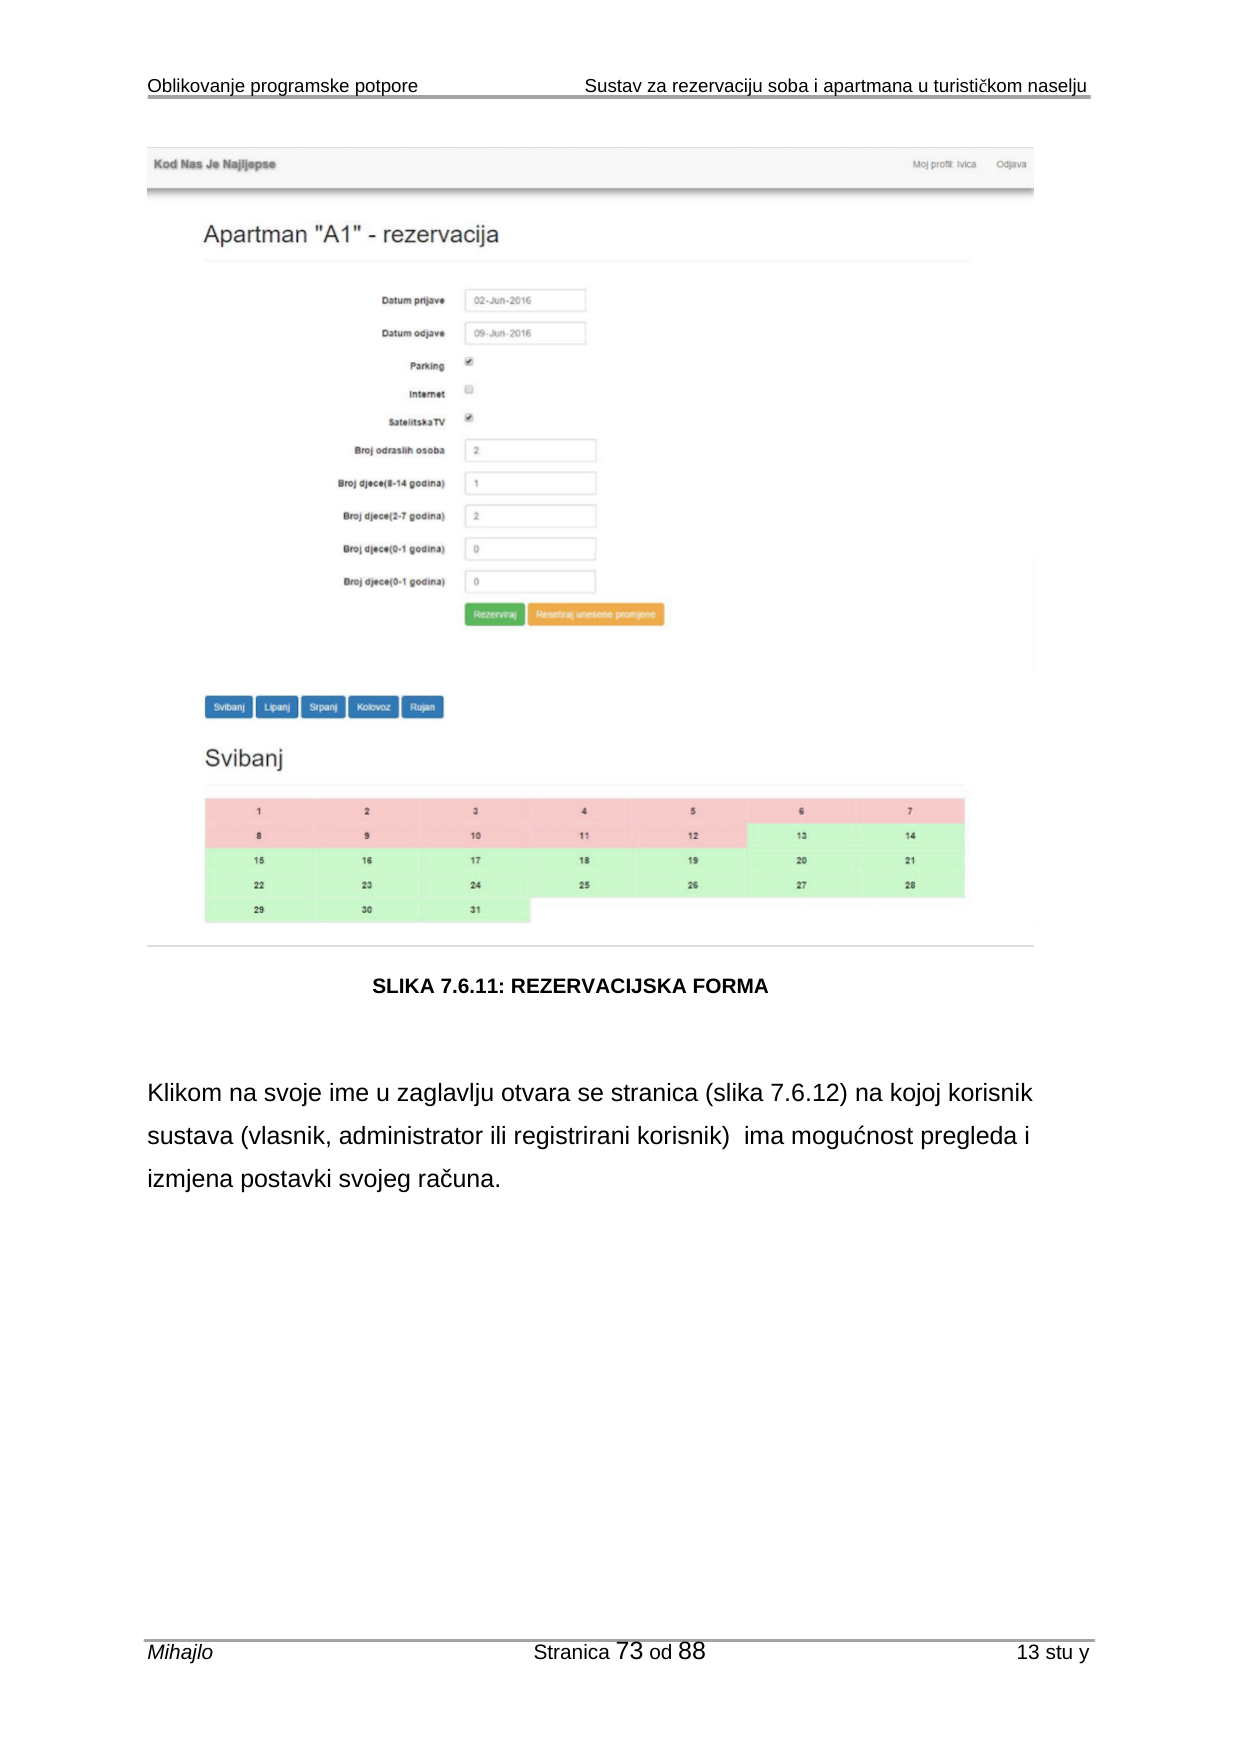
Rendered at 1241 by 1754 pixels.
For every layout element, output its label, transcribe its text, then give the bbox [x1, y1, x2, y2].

picture [147, 95, 1092, 99]
text Slika 7.6.11: Rezervacijska forma [297, 974, 1093, 998]
picture [147, 147, 1034, 947]
text Klikom na svoje ime u zaglavlju otvara se stranica (slika 7.6.12) na kojoj korisnik sustava (vlasnik, administrator ili registrirani korisnik) ima mogućnost pregleda i izmjena postavki svojeg računa. [147, 1078, 1093, 1193]
